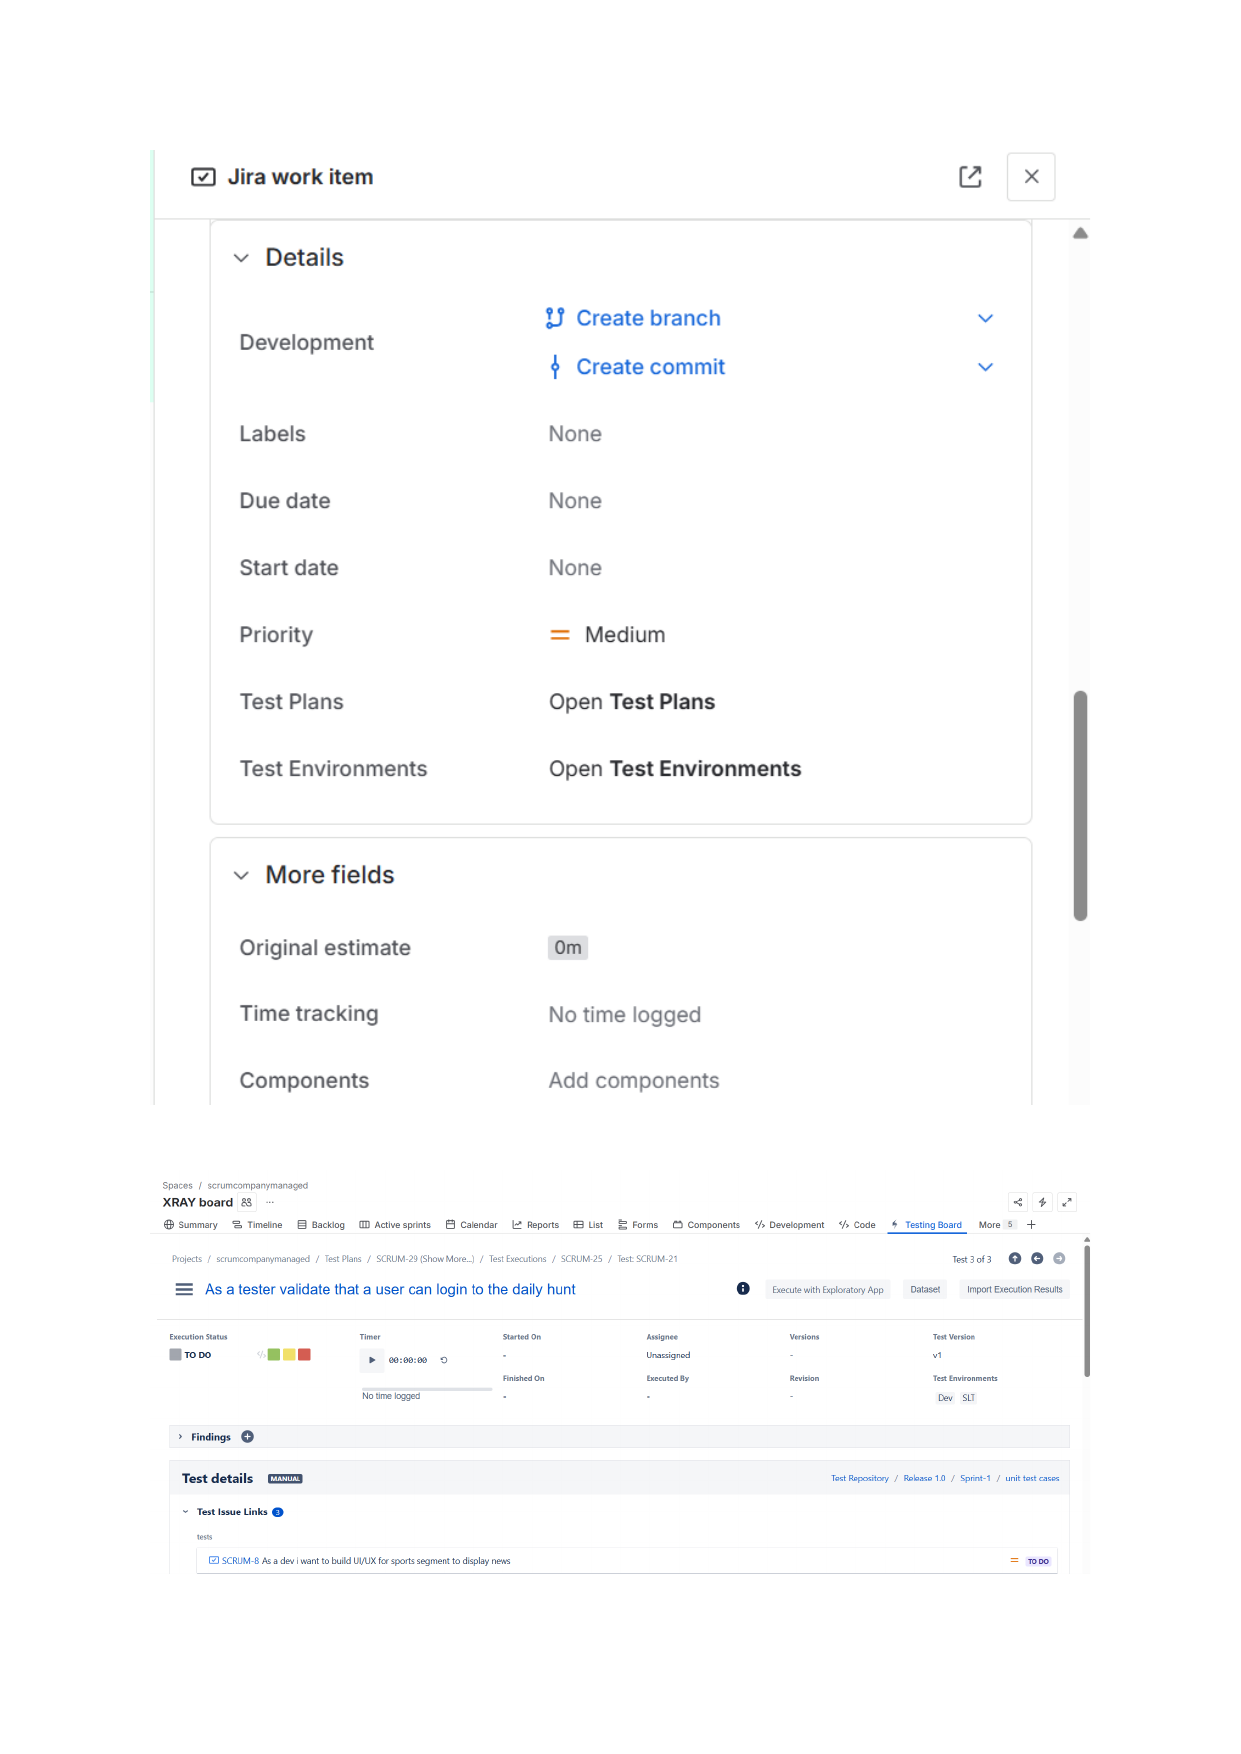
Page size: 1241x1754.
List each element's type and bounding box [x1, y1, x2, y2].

picture [150, 150, 1091, 1105]
picture [150, 1170, 1091, 1574]
